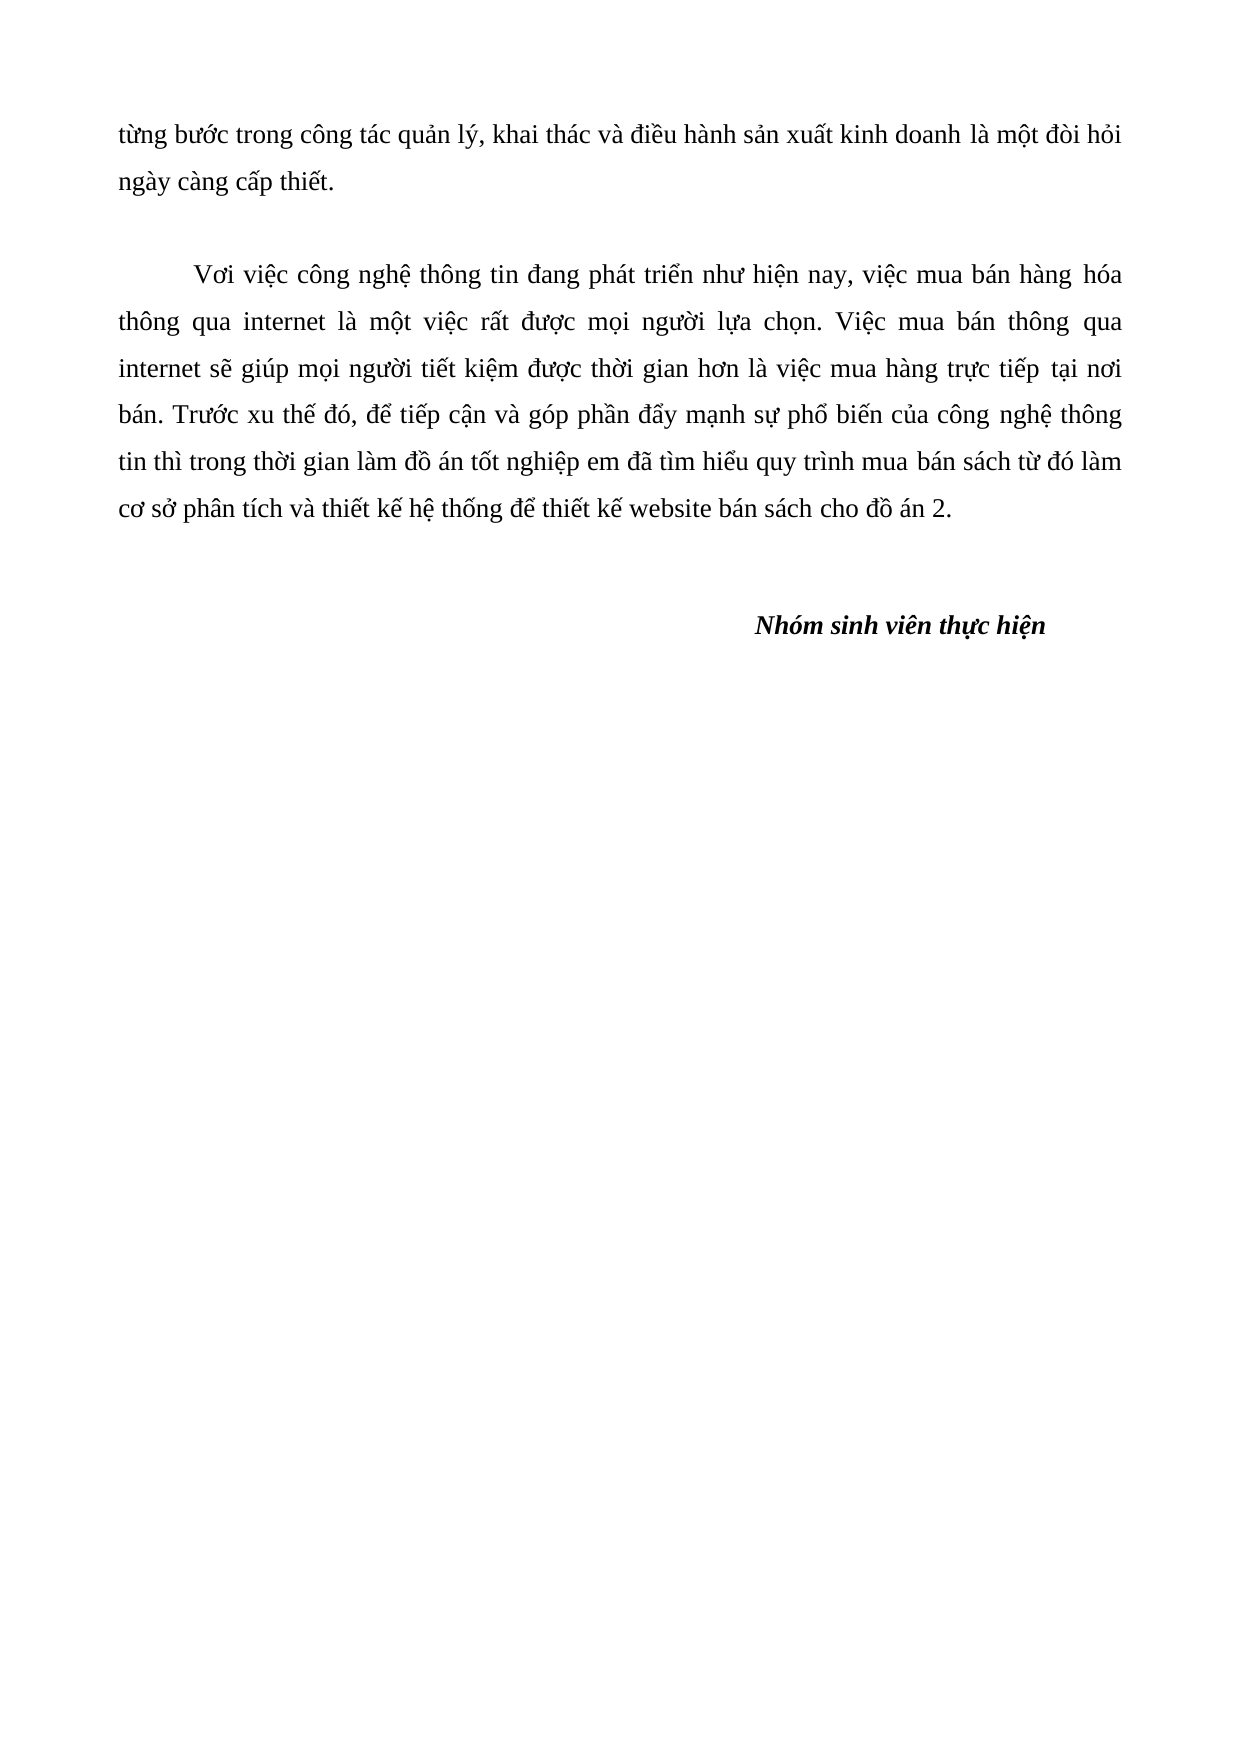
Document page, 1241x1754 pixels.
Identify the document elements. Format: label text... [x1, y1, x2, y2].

text Nhóm sinh viên thực hiện [679, 609, 1122, 641]
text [118, 118, 1122, 196]
text Vơi việc công nghệ thông tin đang phát triển như hiện nay, việc mua bán hàng hóa thông qua internet là một việc rất được mọi người lựa chọn. Việc mua bán thông qua internet sẽ giúp mọi người tiết kiệm được thời gian hơn là việc mua hàng trực tiếp tại nơi bán. Trước xu thế đó, để tiếp cận và góp phần đẩy mạnh sự phổ biến của công nghệ thông tin thì trong thời gian làm đồ án tốt nghiệp em đã tìm hiểu quy trình mua bán sách từ đó làm cơ sở phân tích và thiết kế hệ thống để thiết kế website bán sách cho đồ án 2. [118, 258, 1122, 523]
